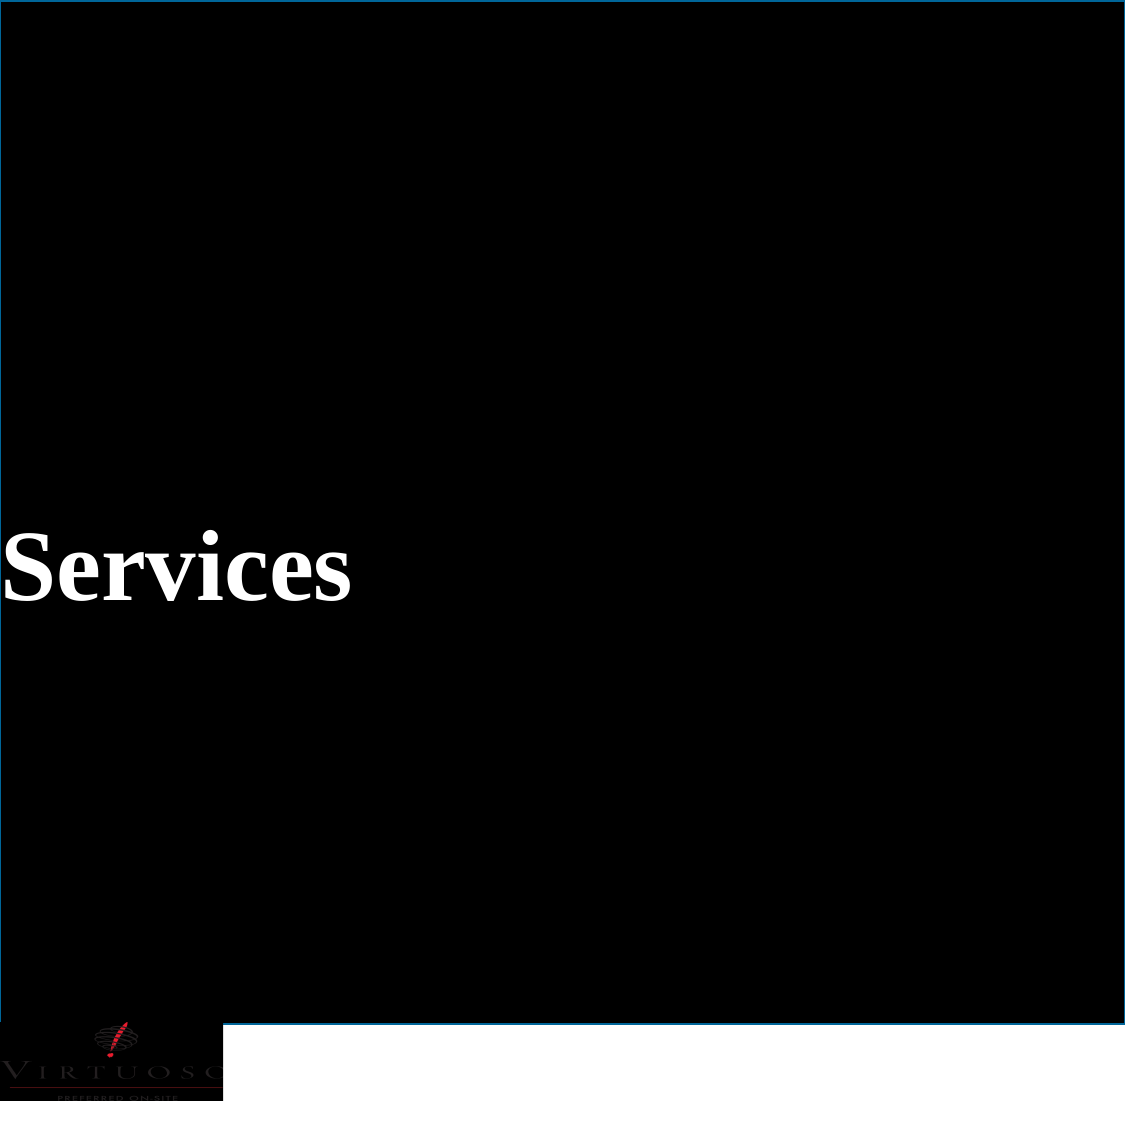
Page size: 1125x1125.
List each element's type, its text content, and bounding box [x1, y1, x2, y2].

picture [0, 1022, 224, 1101]
table_header Services [1, 2, 1124, 1023]
